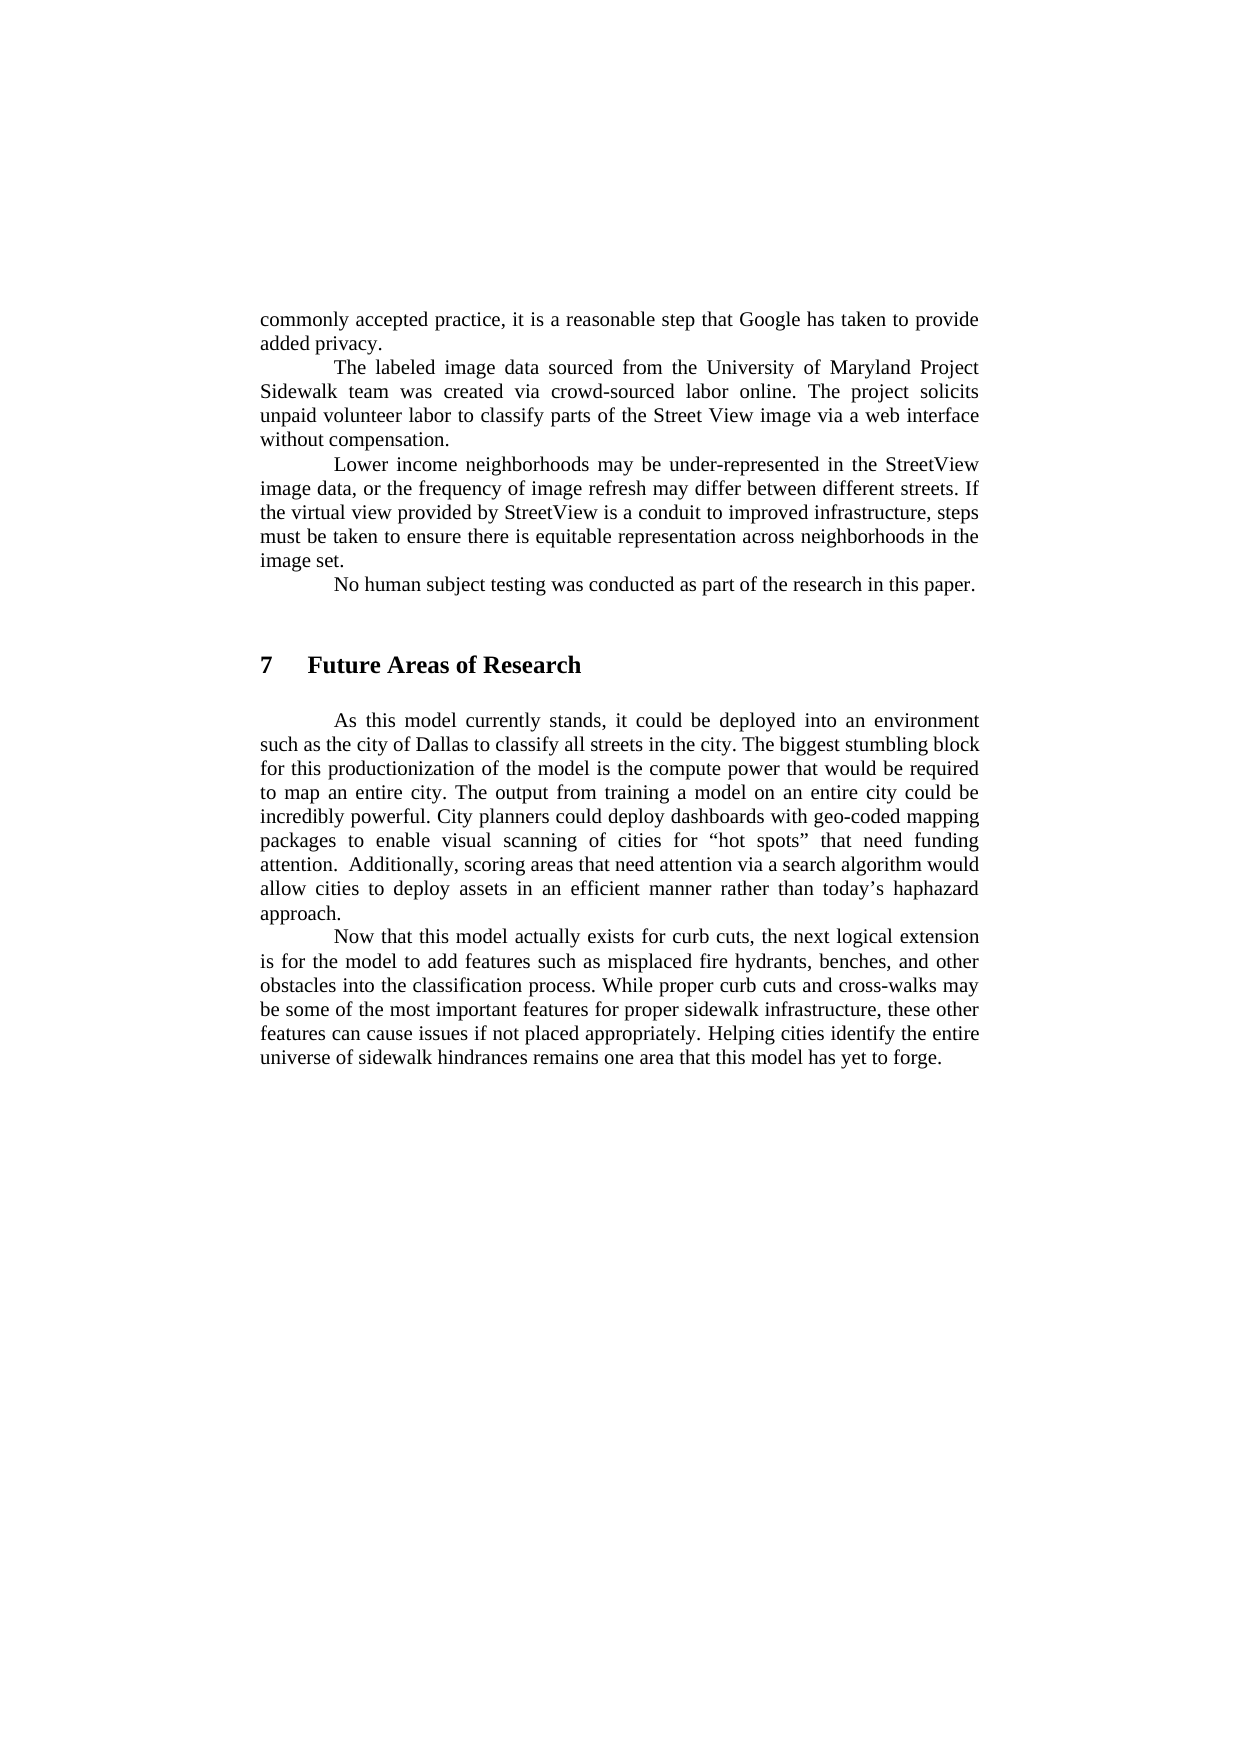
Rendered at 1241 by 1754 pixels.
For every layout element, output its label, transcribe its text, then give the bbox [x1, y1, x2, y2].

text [260, 307, 980, 355]
subtitle 7 Future Areas of Research [260, 650, 980, 679]
text Lower income neighborhoods may be under-represented in the StreetView image data, or the frequency of image refresh may differ between different streets. If the virtual view provided by StreetView is a conduit to improved infrastructure, steps must be taken to ensure there is equitable representation across neighborhoods in the image set. [260, 451, 980, 572]
text The labeled image data sourced from the University of Maryland Project Sidewalk team was created via crowd-sourced labor online. The project solicits unpaid volunteer labor to classify parts of the Street View image via a web interface without compensation. [260, 355, 980, 451]
text No human subject testing was conducted as part of the research in this paper. [260, 572, 980, 596]
text As this model currently stands, it could be deployed into an environment such as the city of Dallas to classify all streets in the city. The biggest stumbling block for this productionization of the model is the compute power that would be required to map an entire city. The output from training a model on an entire city could be incredibly powerful. City planners could deploy dashboards with geo-coded mapping packages to enable visual scanning of cities for “hot spots” that need funding attention. Additionally, scoring areas that need attention via a search algorithm would allow cities to deploy assets in an efficient manner rather than today’s haphazard approach. [260, 708, 980, 924]
text Now that this model actually exists for curb cuts, the next logical extension is for the model to add features such as misplaced fire hydrants, benches, and other obstacles into the classification process. While proper curb cuts and cross-walks may be some of the most important features for proper sidewalk infrastructure, these other features can cause issues if not placed appropriately. Helping cities identify the entire universe of sidewalk hindrances remains one area that this model has yet to forge. [260, 924, 980, 1069]
